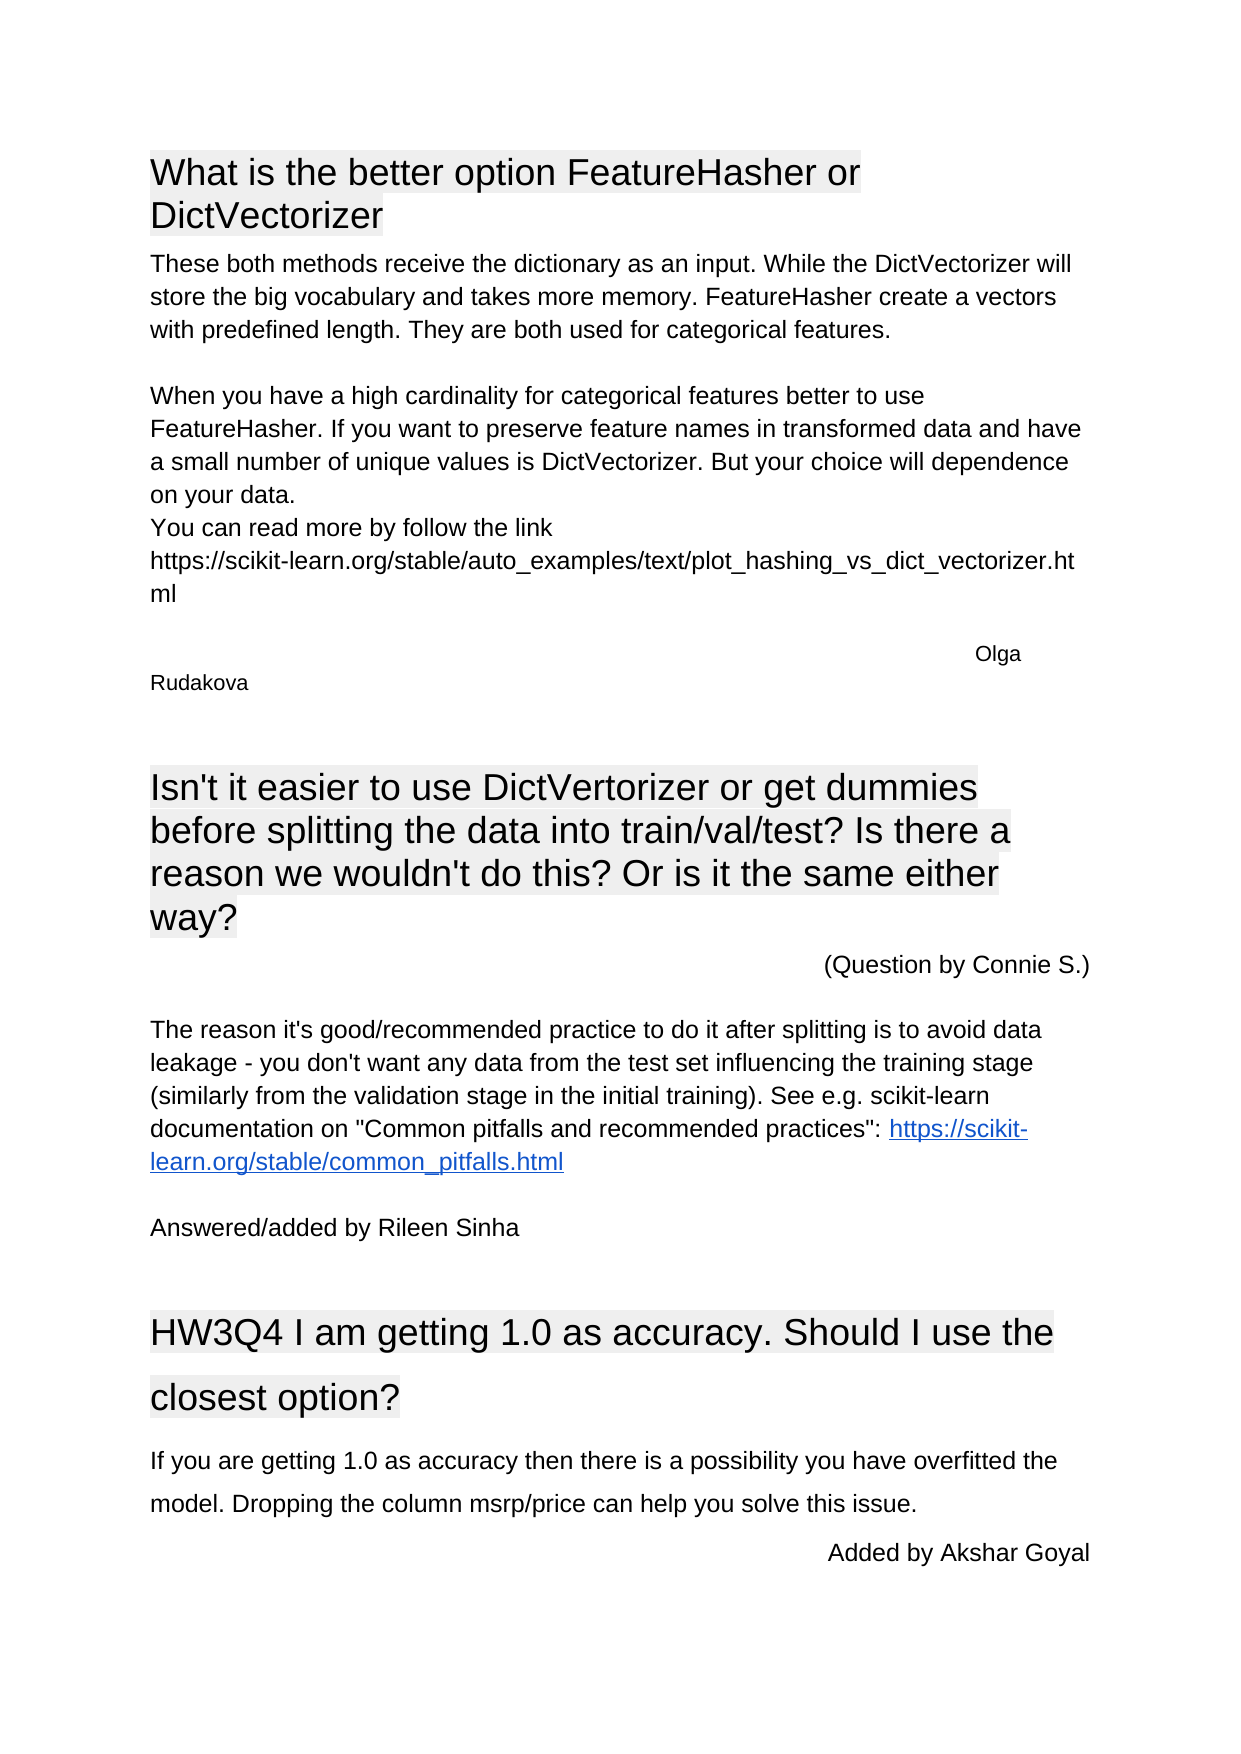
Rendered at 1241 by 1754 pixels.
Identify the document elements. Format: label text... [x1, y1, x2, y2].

subtitle What is the better option FeatureHasher or DictVectorizer [383, 150, 1090, 236]
text The reason it's good/recommended practice to do it after splitting is to avoid data leakage - you don't want any data from the test set influencing the training stage (similarly from the validation stage in the initial training). See e.g. scikit-learn documentation on "Common pitfalls and recommended practices": https://scikit-learn.org/stable/common_pitfalls.html [150, 1015, 1090, 1176]
text These both methods receive the dictionary as an input. While the DictVectorizer will store the big vocabulary and takes more memory. FeatureHasher create a vectors with predefined length. They are both used for categorical features. [150, 249, 1090, 343]
text (Question by Connie S.) [150, 950, 1090, 979]
text Added by Akshar Goyal [150, 1538, 1090, 1567]
subtitle Isn't it easier to use DictVertorizer or get dummies before splitting the data into train/val/test? Is there a reason we wouldn't do this? Or is it the same either way? [150, 765, 1090, 938]
subtitle HW3Q4 I am getting 1.0 as accuracy. Should I use the closest option? [150, 1310, 1090, 1418]
text Answered/added by Rileen Sinha [150, 1213, 1090, 1242]
text When you have a high cardinality for categorical features better to use FeatureHasher. If you want to preserve feature names in transformed data and have a small number of unique values is DictVectorizer. But your choice will dependence on your data. You can read more by follow the link https://scikit-learn.org/stable/auto_examples/text/plot_hashing_vs_dict_vectorizer.html [150, 381, 1090, 608]
text Olga Rudakova [150, 641, 1090, 695]
subtitle If you are getting 1.0 as accuracy then there is a possibility you have overfitted the model. Dropping the column msrp/price can help you solve this issue. [150, 1446, 1090, 1518]
